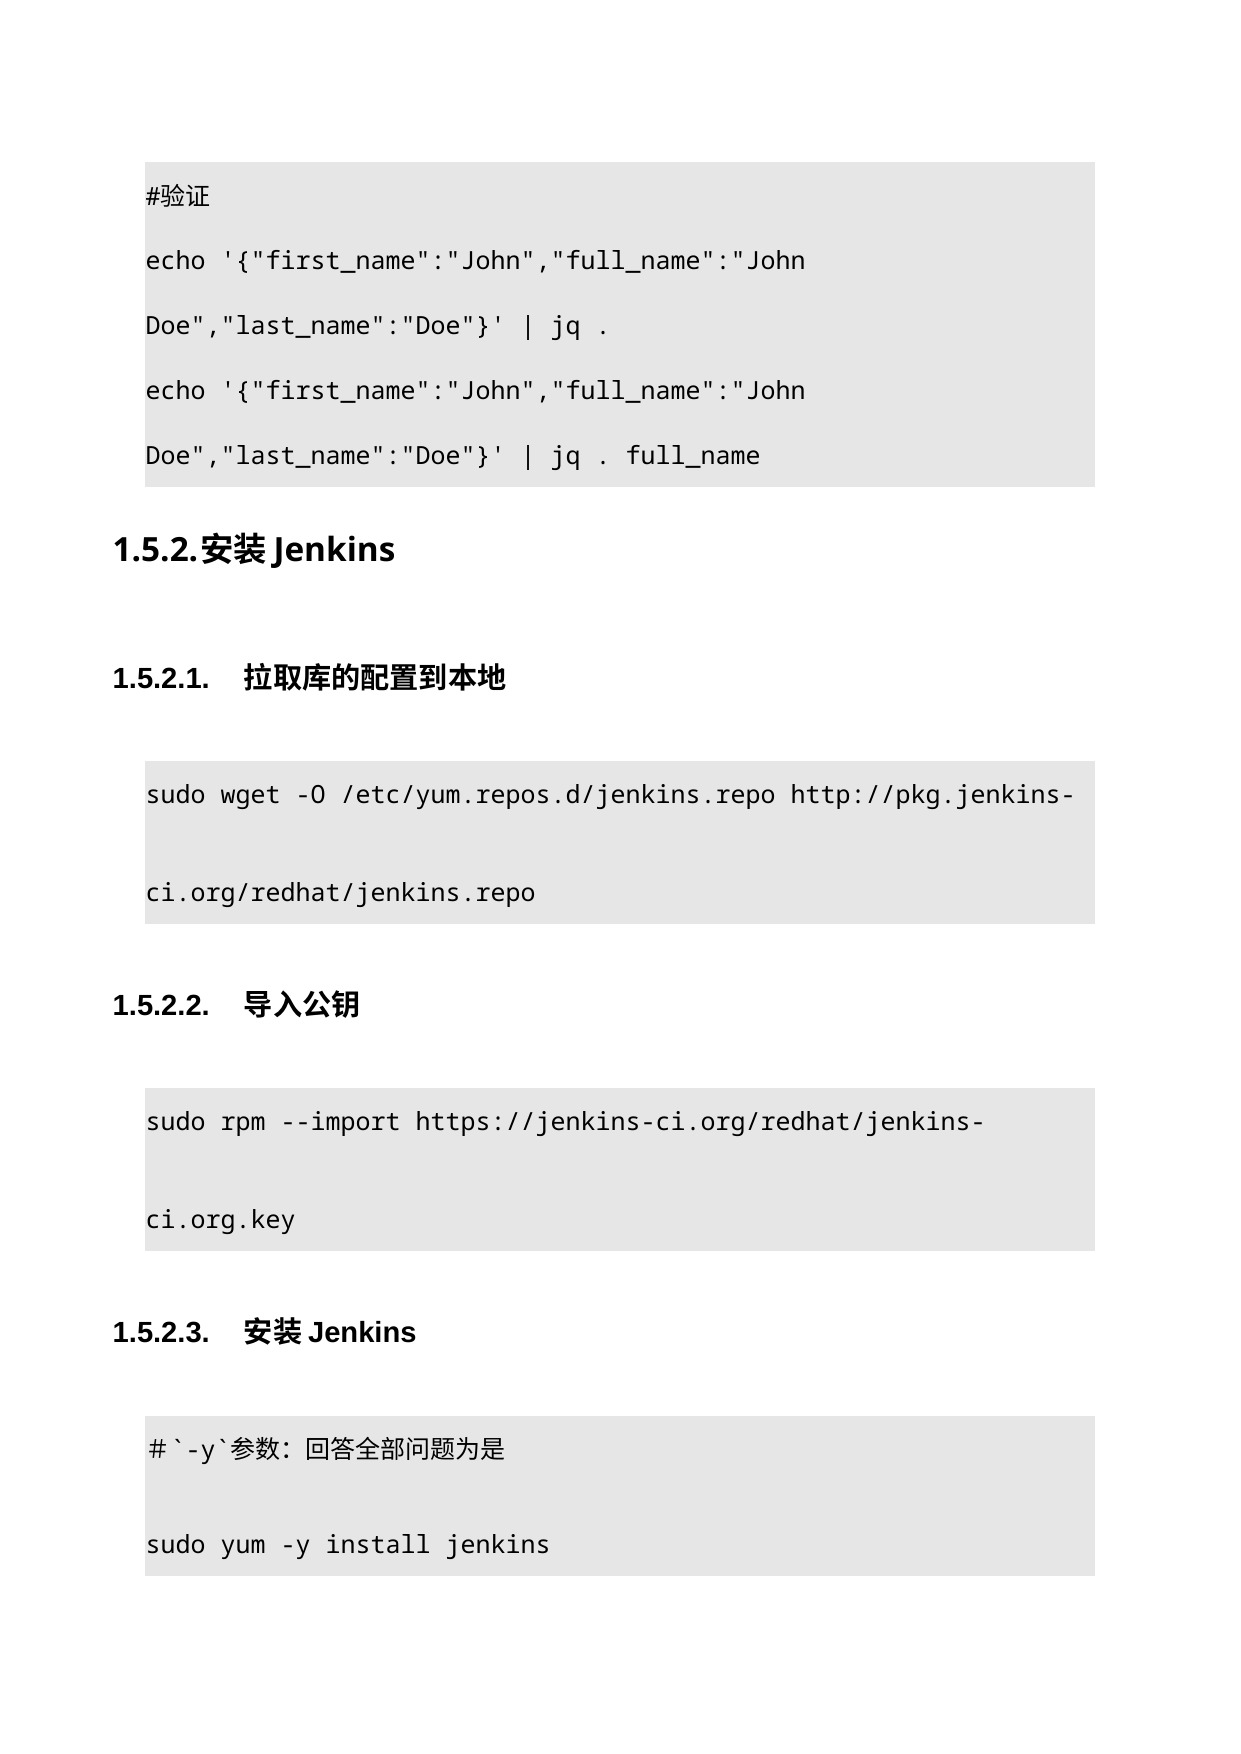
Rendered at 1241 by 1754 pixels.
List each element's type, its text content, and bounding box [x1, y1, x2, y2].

subtitle 导入公钥 [112, 970, 1128, 1035]
text sudo rpm --import https://jenkins-ci.org/redhat/jenkins-ci.org.key [145, 1088, 1095, 1251]
subtitle 拉取库的配置到本地 [112, 643, 1128, 708]
text sudo wget -O /etc/yum.repos.d/jenkins.repo http://pkg.jenkins-ci.org/redhat/jenkins.repo [145, 761, 1095, 924]
subtitle 安装Jenkins [112, 1297, 1128, 1362]
text echo '{"first_name":"John","full_name":"John Doe","last_name":"Doe"}' | jq . [145, 227, 1095, 357]
text ＃`-y`参数：回答全部问题为是 [145, 1416, 1095, 1481]
text echo '{"first_name":"John","full_name":"John Doe","last_name":"Doe"}' | jq . full_name [145, 357, 1095, 487]
subtitle 安装Jenkins [112, 514, 1128, 579]
text sudo yum -y install jenkins [145, 1511, 1095, 1576]
text #验证 [145, 162, 1095, 227]
